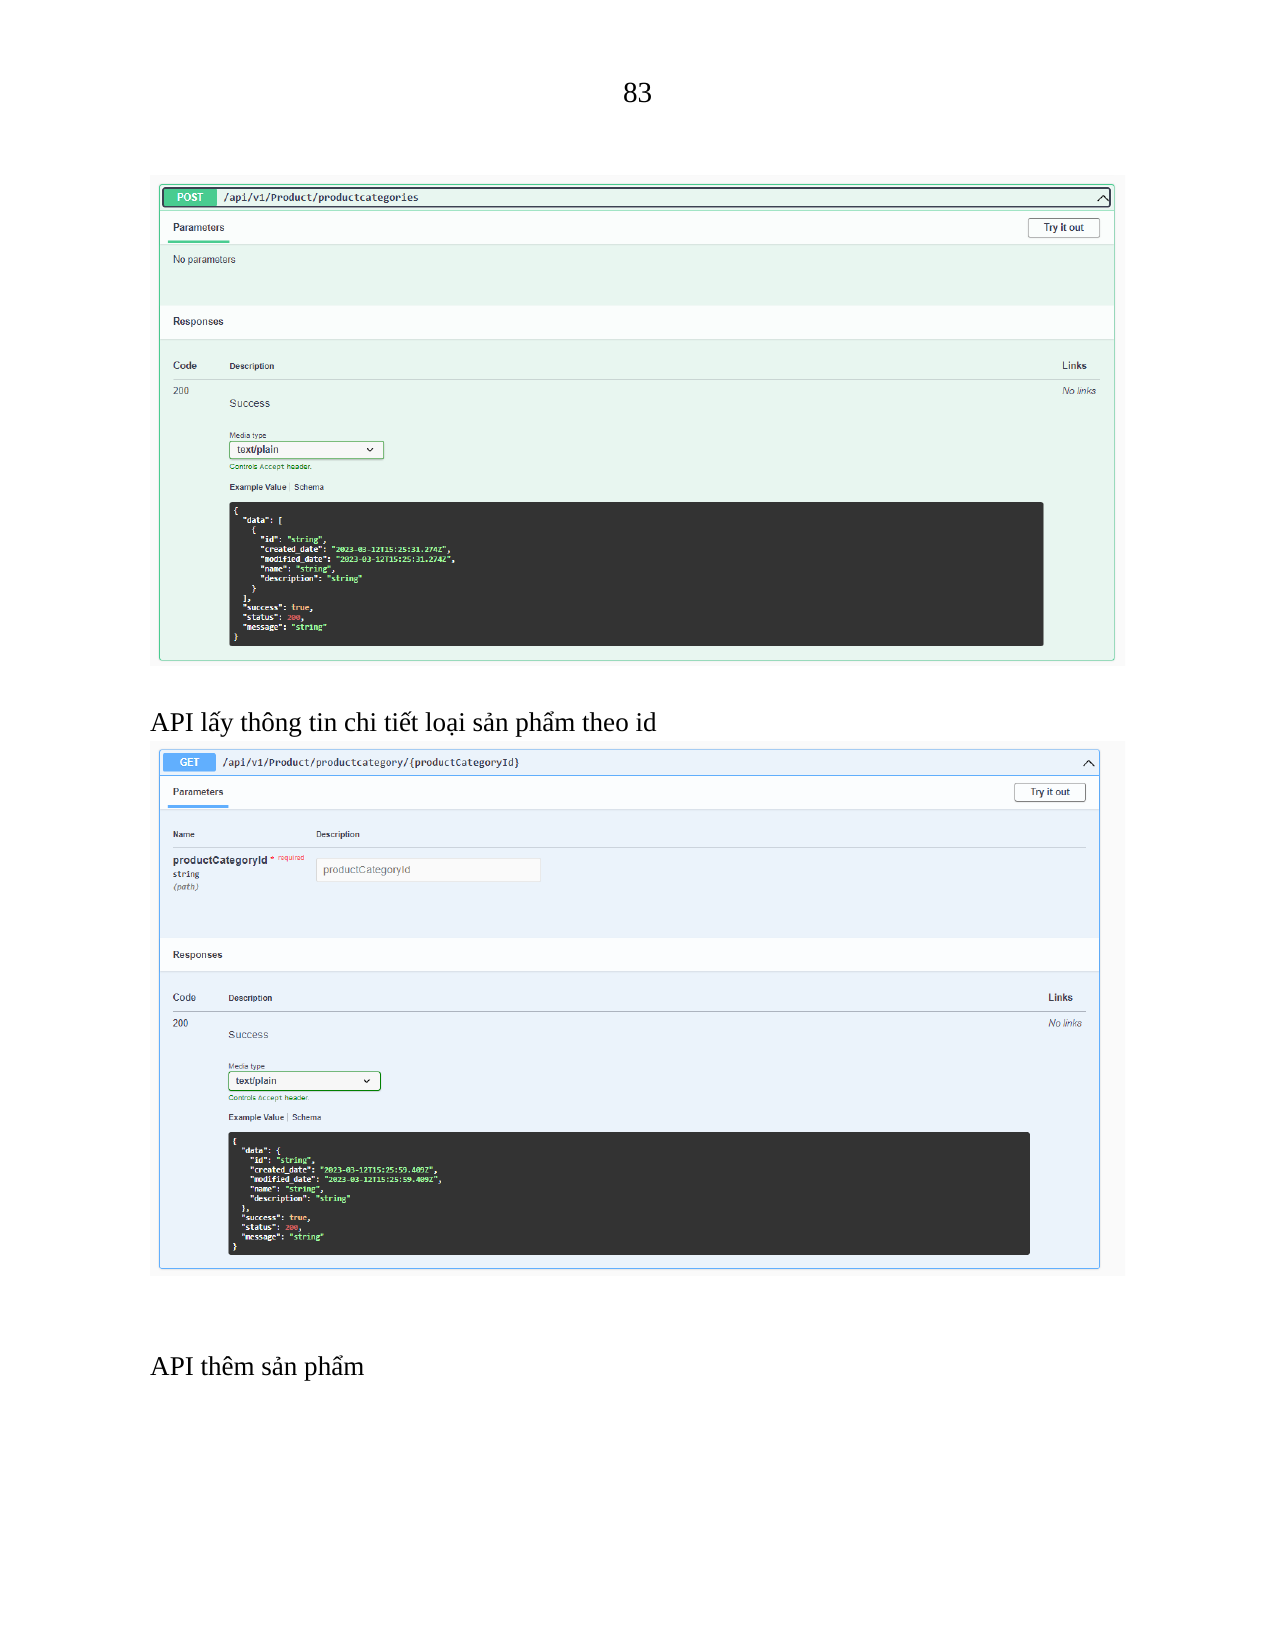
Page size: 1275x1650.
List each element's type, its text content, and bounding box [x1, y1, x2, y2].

text API lấy thông tin chi tiết loại sản phẩm theo id [150, 706, 1125, 737]
picture [150, 175, 1125, 666]
text API thêm sản phẩm [150, 1351, 1125, 1382]
picture [150, 741, 1125, 1276]
